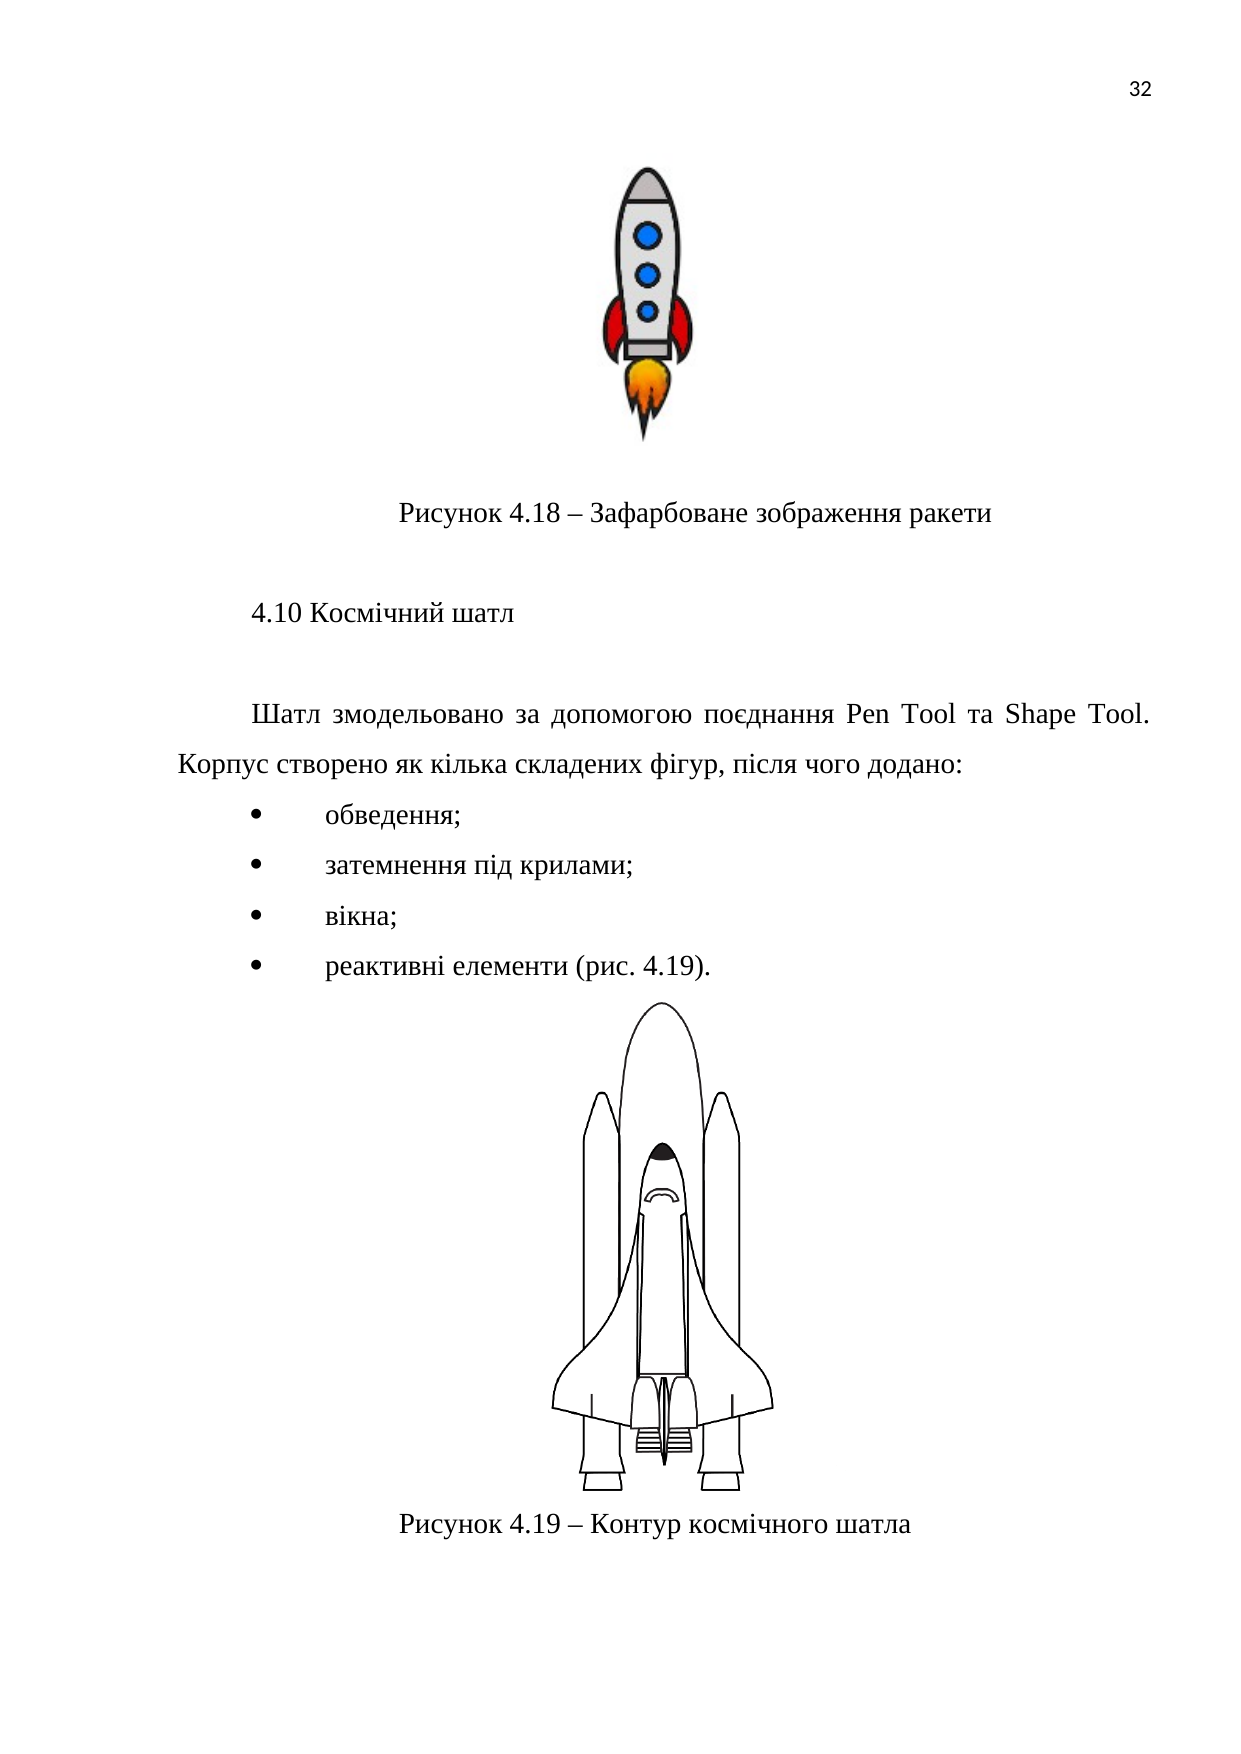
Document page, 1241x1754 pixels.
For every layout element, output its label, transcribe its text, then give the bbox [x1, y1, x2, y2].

picture [472, 129, 824, 481]
text Шатл змодельовано за допомогою поєднання Pen Tool та Shape Tool. Корпус створено як кілька складених фігур, після чого додано: [177, 696, 1152, 780]
list реактивні елементи (рис. 4.19). [177, 948, 1152, 982]
text 4.10 Космічний шатл [177, 596, 1152, 629]
list вікна; [177, 898, 1152, 931]
list обведення; [177, 797, 1152, 831]
text Рисунок 4.18 – Зафарбоване зображення ракети [324, 495, 1152, 528]
picture [472, 998, 854, 1493]
list затемнення під крилами; [177, 847, 1152, 881]
text Рисунок 4.19 – Контур космічного шатла [325, 1506, 1152, 1540]
